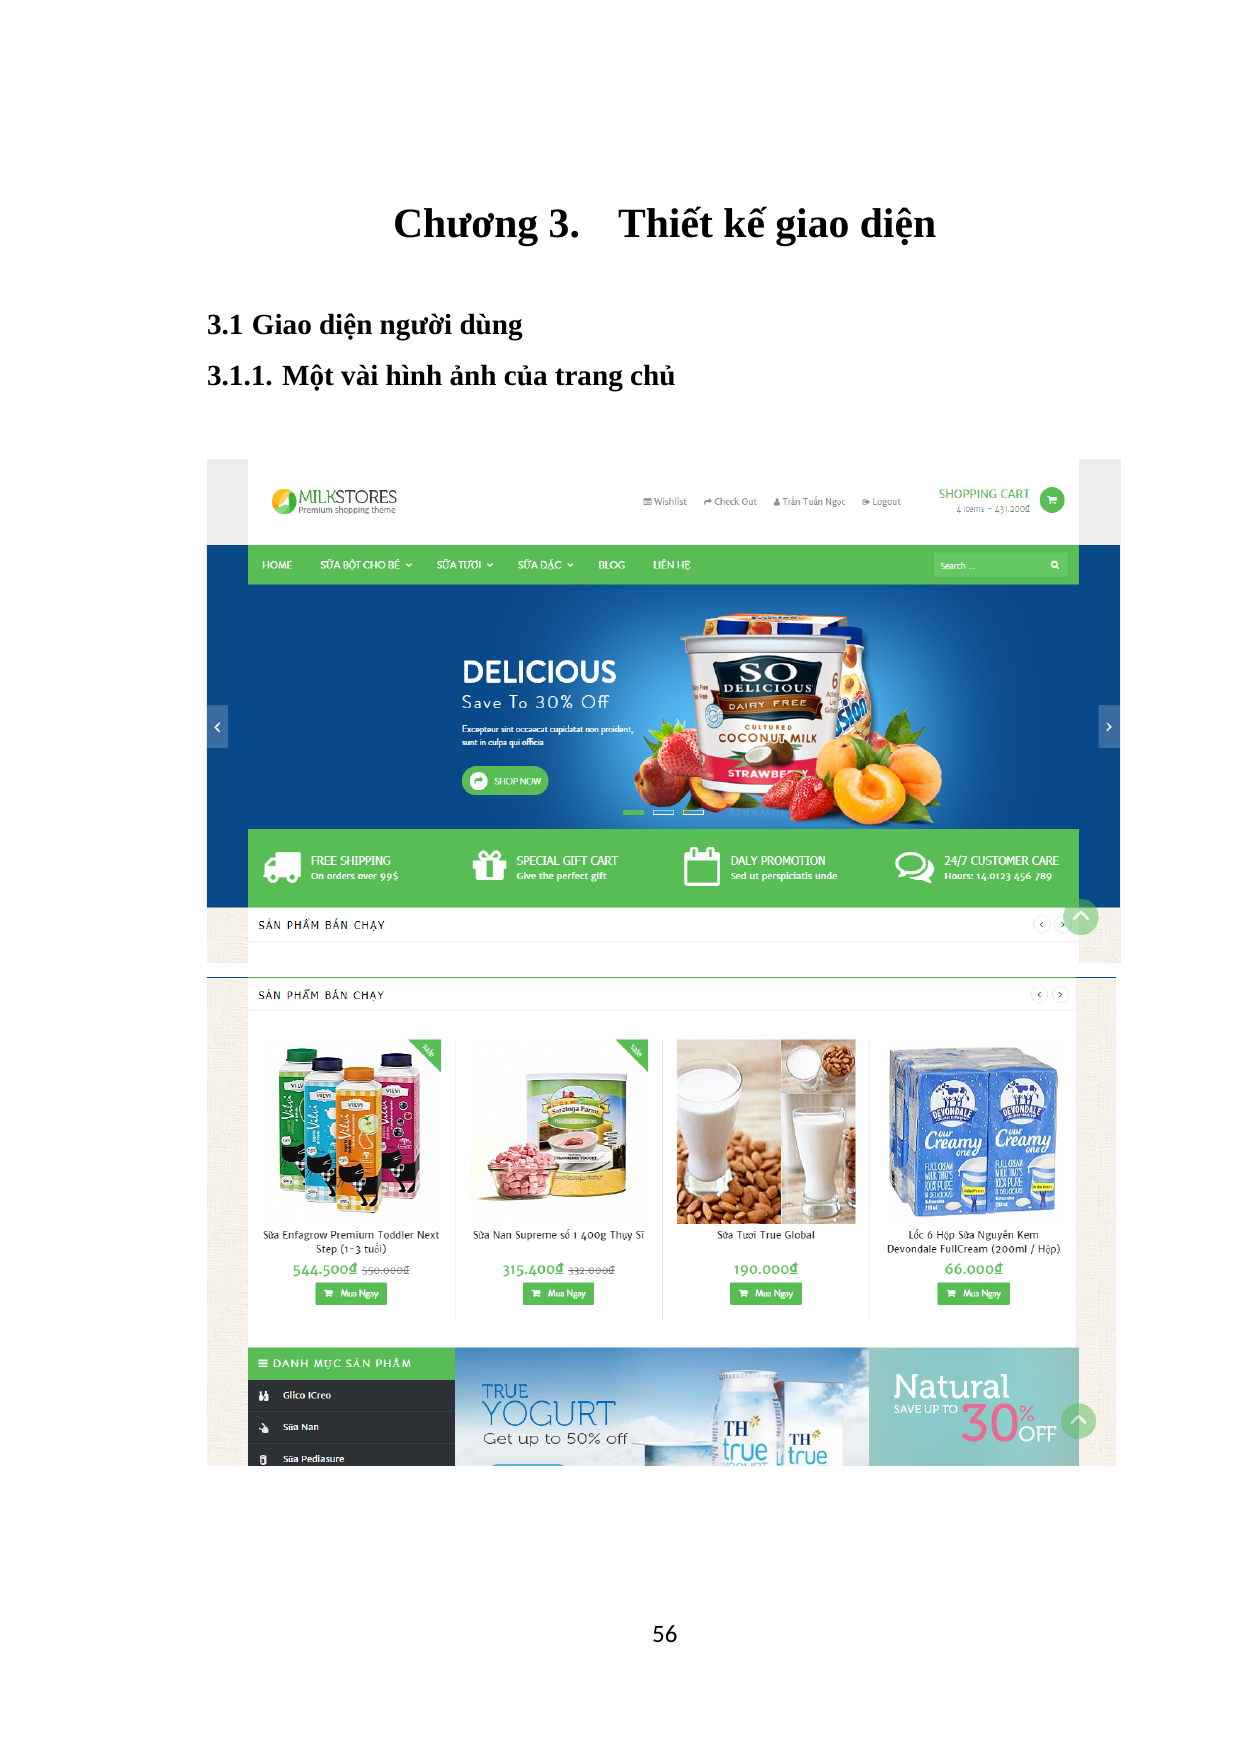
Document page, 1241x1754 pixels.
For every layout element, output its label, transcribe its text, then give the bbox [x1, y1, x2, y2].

subtitle Thiết kế giao diện [207, 198, 1122, 246]
picture [206, 977, 1117, 1466]
picture [206, 459, 1121, 963]
list Một vài hình ảnh của trang chủ [207, 358, 1122, 392]
subtitle Giao diện người dùng [207, 307, 1122, 341]
